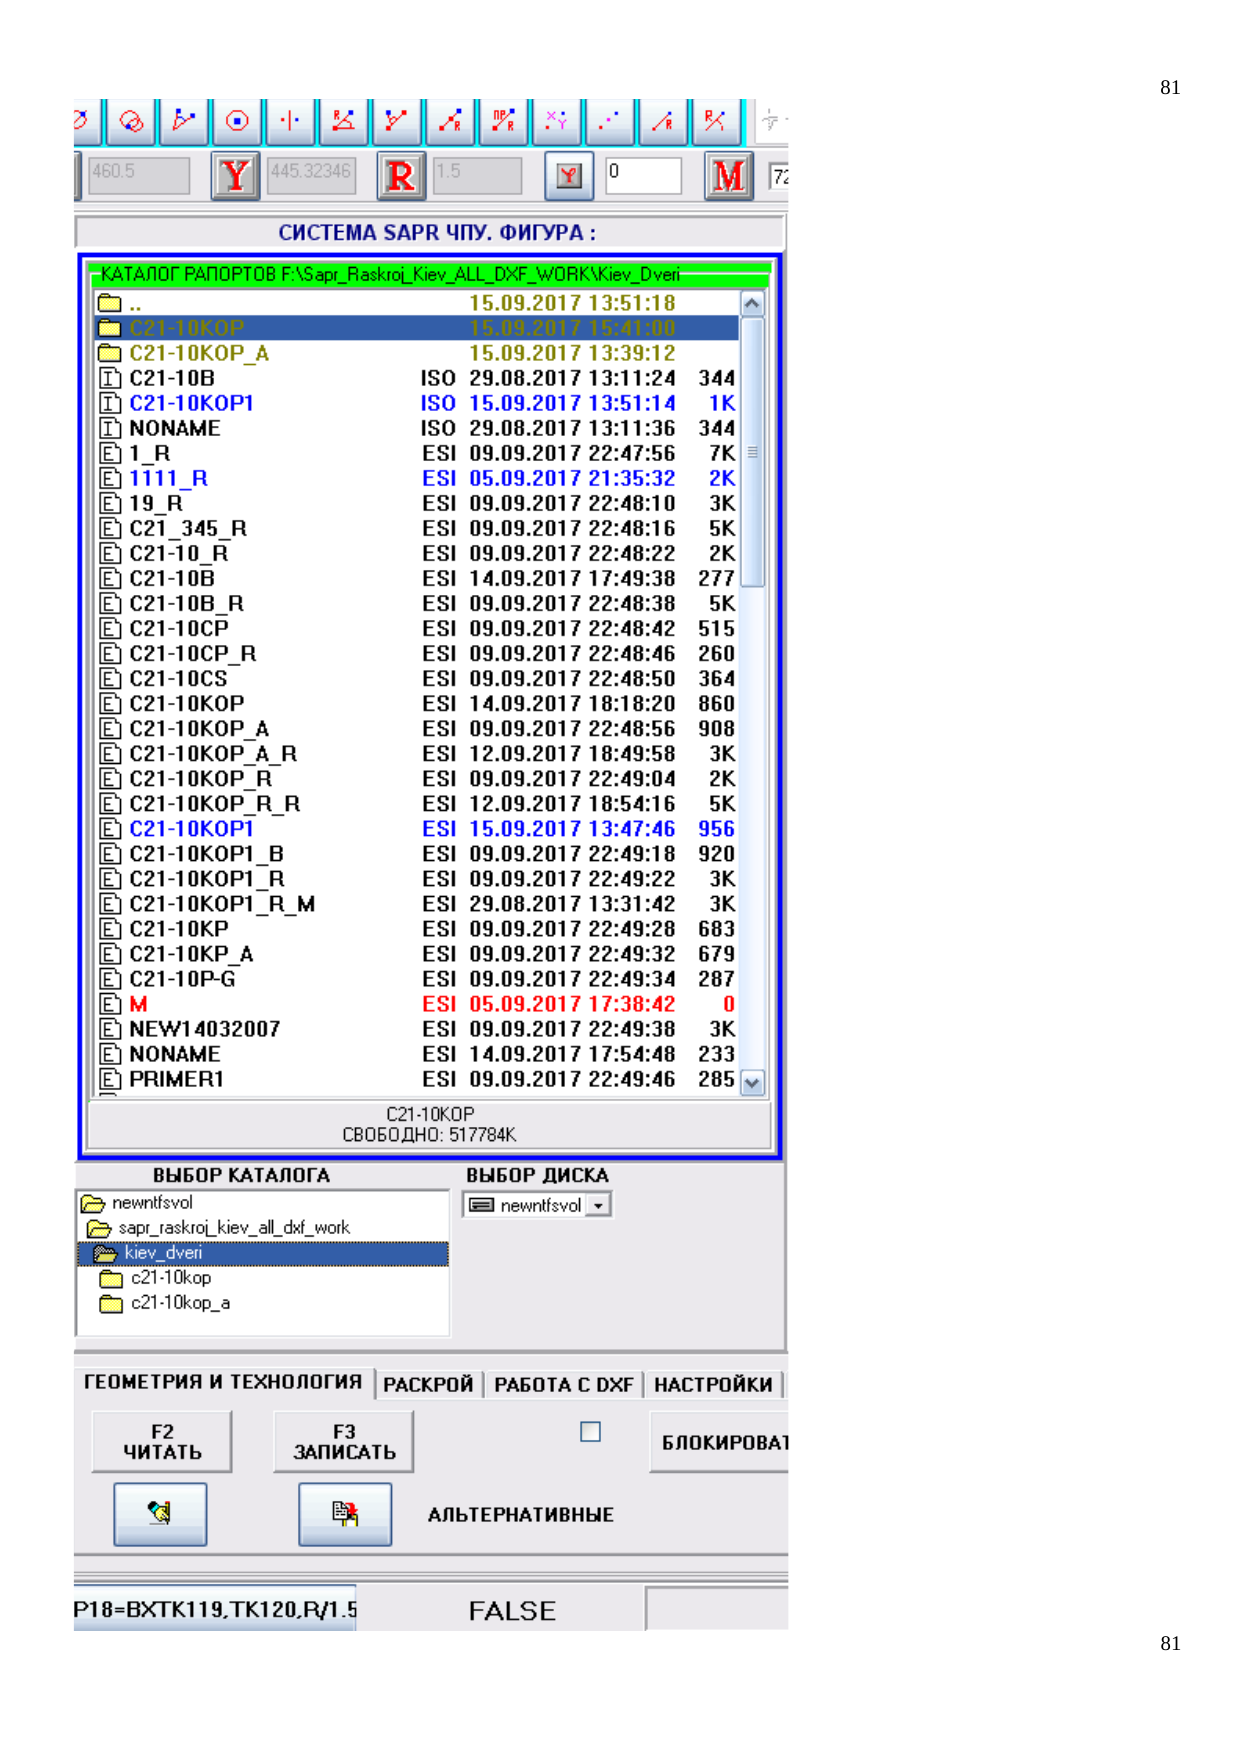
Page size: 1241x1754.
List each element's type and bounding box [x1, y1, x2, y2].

picture [73, 99, 789, 1631]
